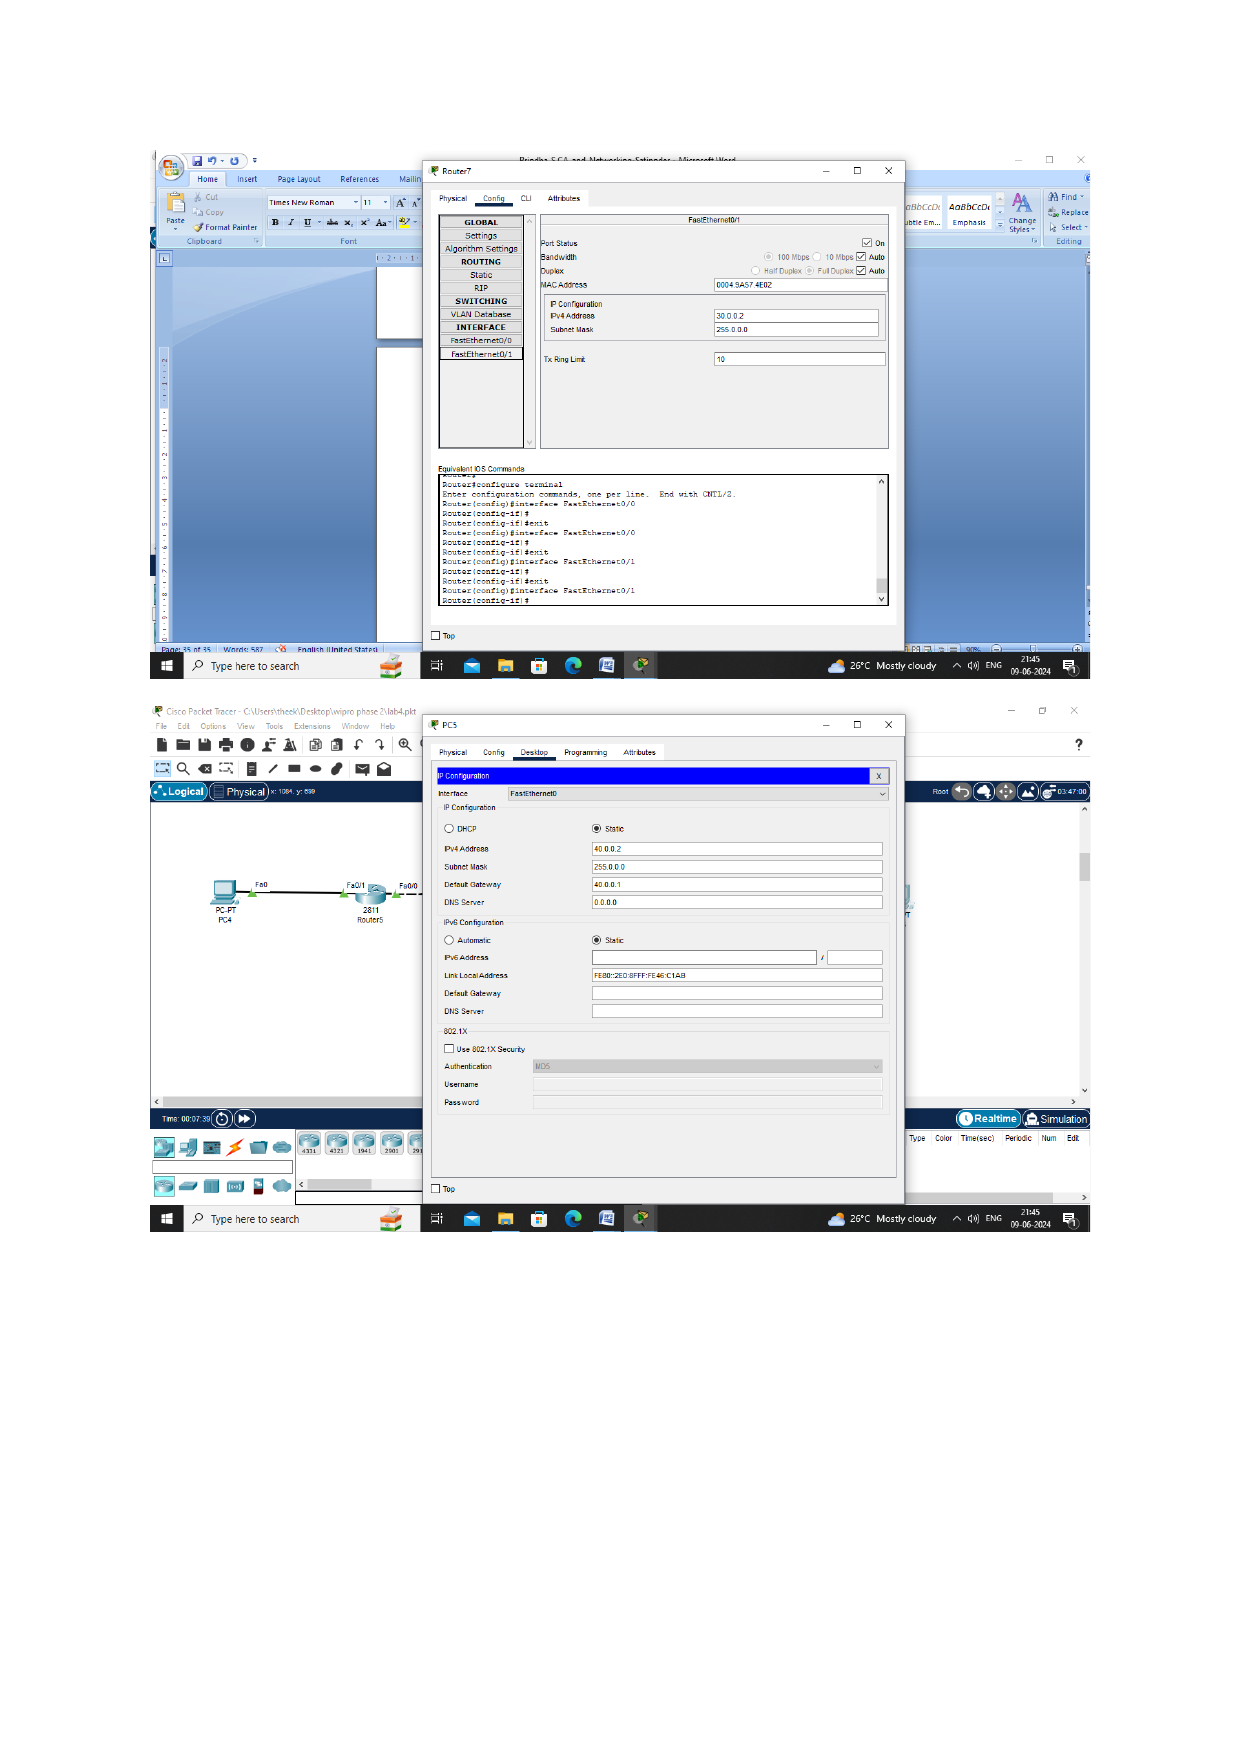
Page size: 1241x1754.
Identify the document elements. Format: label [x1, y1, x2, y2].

picture [150, 703, 1091, 1232]
picture [182, 788, 191, 796]
picture [150, 150, 1091, 679]
